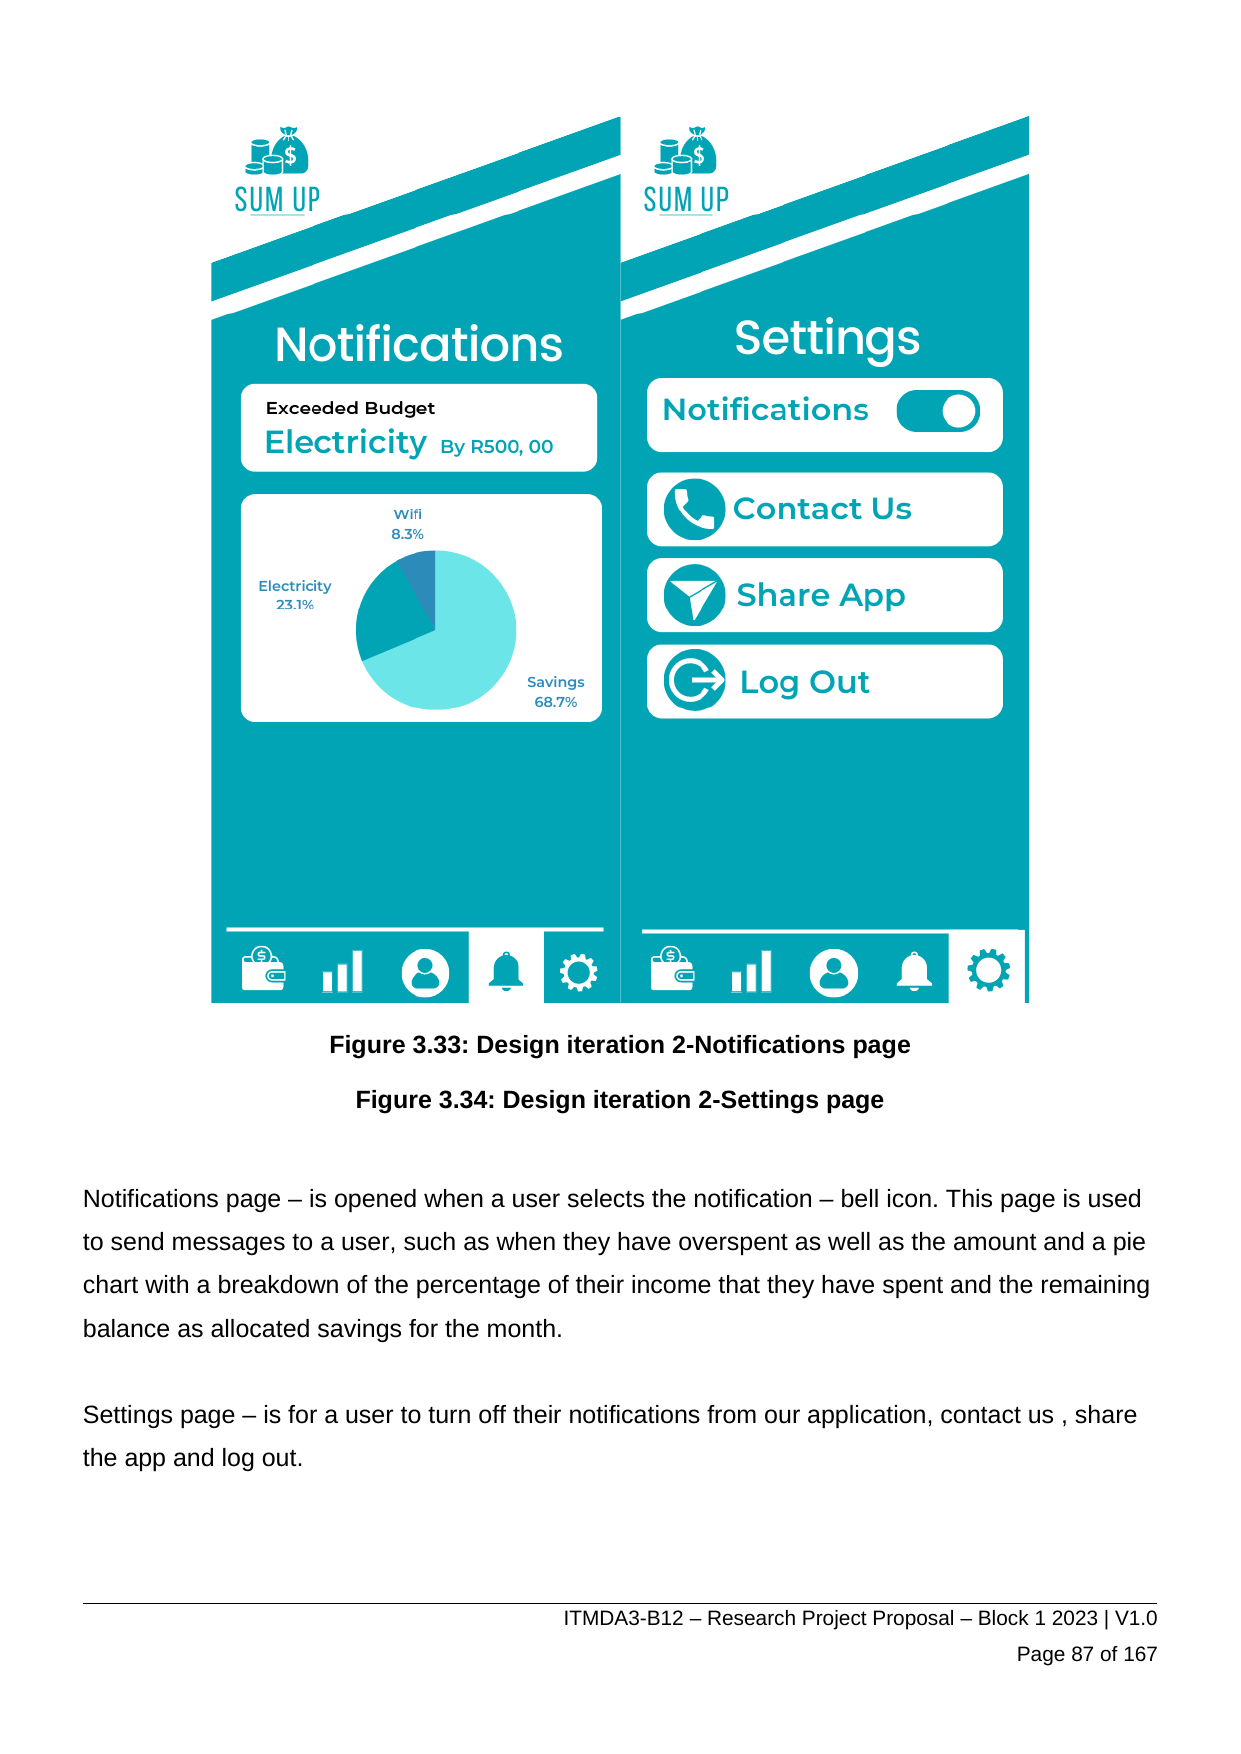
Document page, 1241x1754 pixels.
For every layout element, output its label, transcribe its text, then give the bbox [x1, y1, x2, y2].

text Notifications page – is opened when a user selects the notification – bell icon. This page is used to send messages to a user, such as when they have overspent as well as the amount and a pie chart with a breakdown of the percentage of their income that they have spent and the remaining balance as allocated savings for the month. [83, 1184, 1157, 1342]
text Settings page – is for a user to turn off their notifications from our application, contact us , share the app and log out. [83, 1400, 1157, 1472]
picture [211, 116, 1029, 1003]
text Figure 3.33: Design iteration 2-Notifications page [83, 1030, 1157, 1058]
text Figure 3.34: Design iteration 2-Settings page [83, 1085, 1157, 1114]
